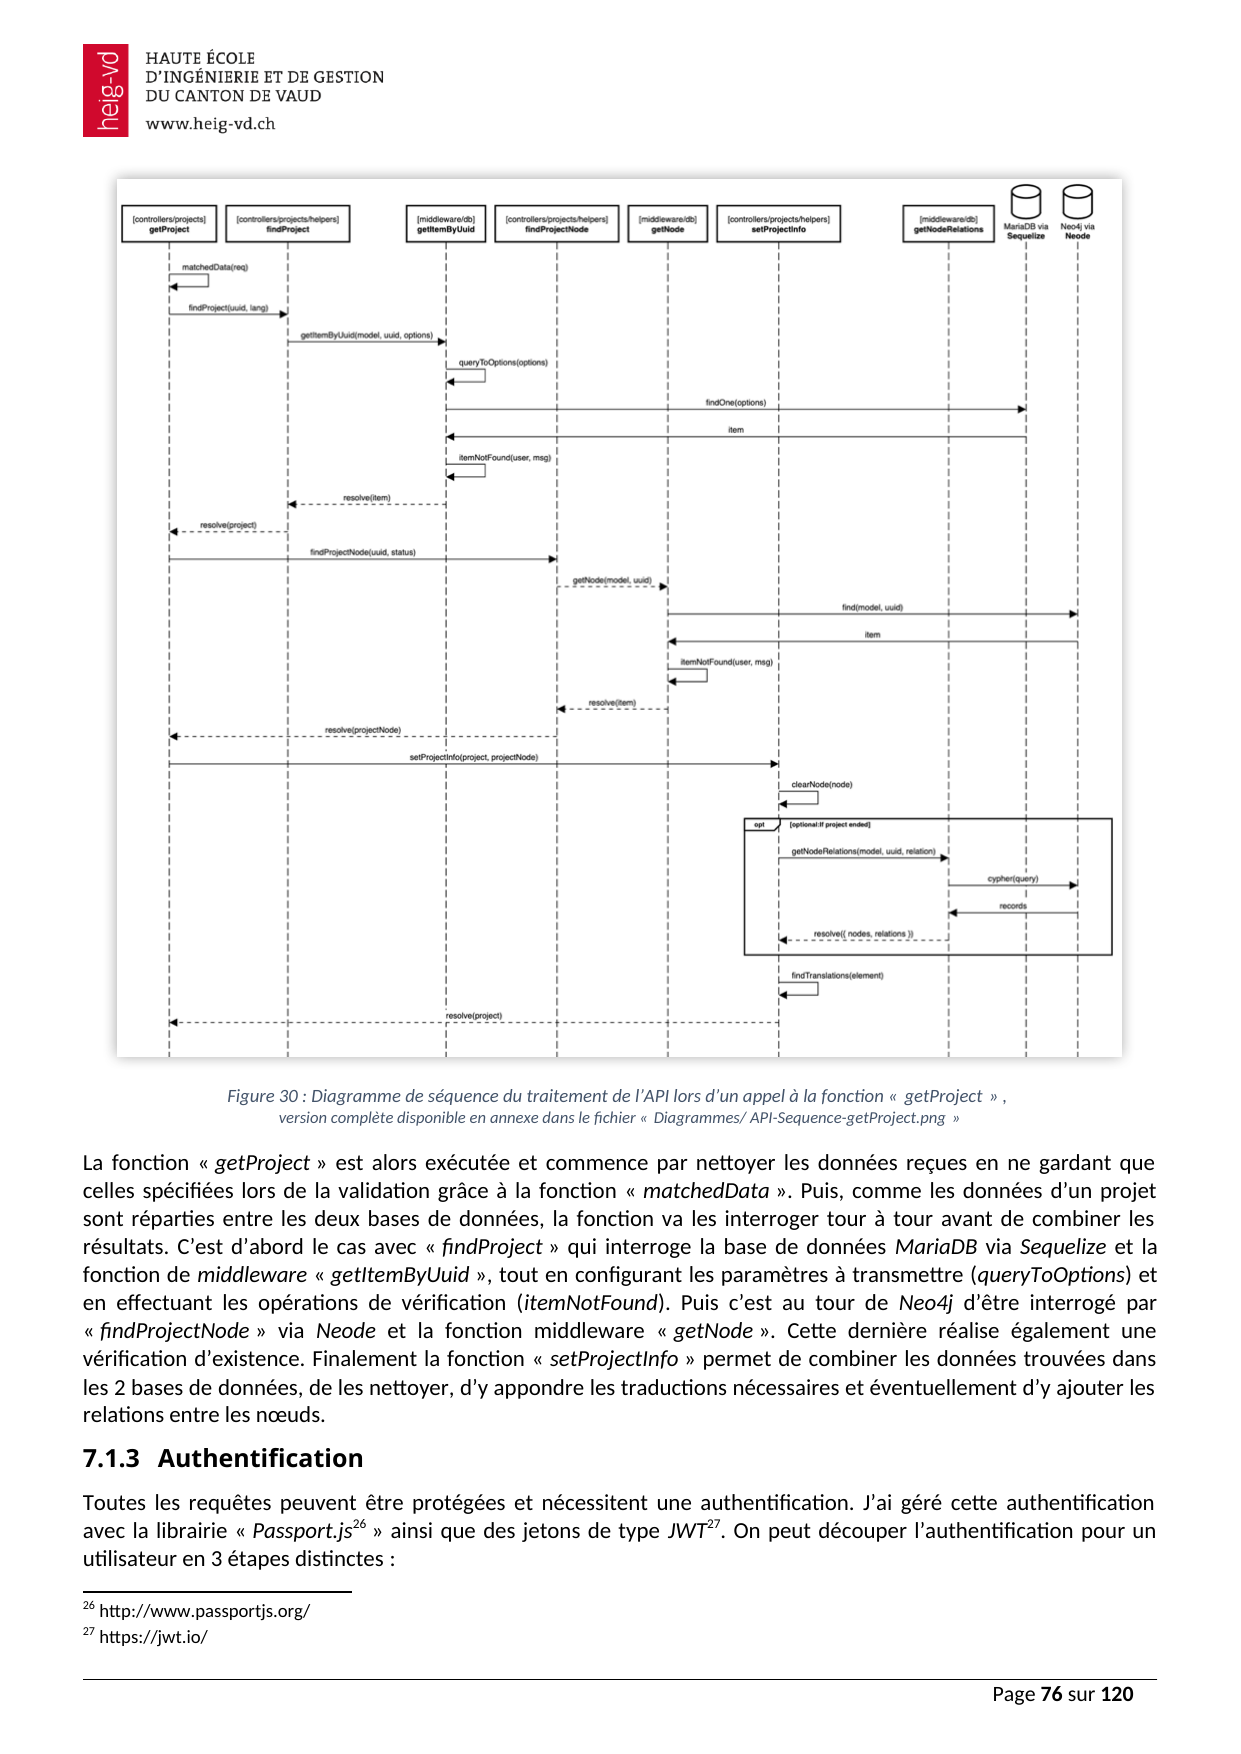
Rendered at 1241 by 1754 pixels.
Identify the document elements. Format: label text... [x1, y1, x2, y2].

picture [117, 179, 1122, 1057]
text Toutes les requêtes peuvent être protégées et nécessitent une authentification. J’ai géré cette authentification avec la librairie « Passport.js » ainsi que des jetons de type JWT. On peut découper l’authentification pour un utilisateur en 3 étapes distinctes : [83, 1488, 1157, 1572]
picture [83, 44, 384, 137]
text Figure 30 : Diagramme de séquence du traitement de l’API lors d’un appel à la fonction « getProject » , version complète disponible en annexe dans le fichier « Diagrammes/ API-Sequence-getProject.png » [83, 1084, 1157, 1128]
subtitle Authentification [83, 1441, 1157, 1475]
text La fonction « getProject » est alors exécutée et commence par nettoyer les données reçues en ne gardant que celles spécifiées lors de la validation grâce à la fonction « matchedData ». Puis, comme les données d’un projet sont réparties entre les deux bases de données, la fonction va les interroger tour à tour avant de combiner les résultats. C’est d’abord le cas avec « findProject » qui interroge la base de données MariaDB via Sequelize et la fonction de middleware « getItemByUuid », tout en configurant les paramètres à transmettre (queryToOptions) et en effectuant les opérations de vérification (itemNotFound). Puis c’est au tour de Neo4j d’être interrogé par « findProjectNode » via Neode et la fonction middleware « getNode ». Cette dernière réalise également une vérification d’existence. Finalement la fonction « setProjectInfo » permet de combiner les données trouvées dans les 2 bases de données, de les nettoyer, d’y appondre les traductions nécessaires et éventuellement d’y ajouter les relations entre les nœuds. [83, 1148, 1157, 1429]
